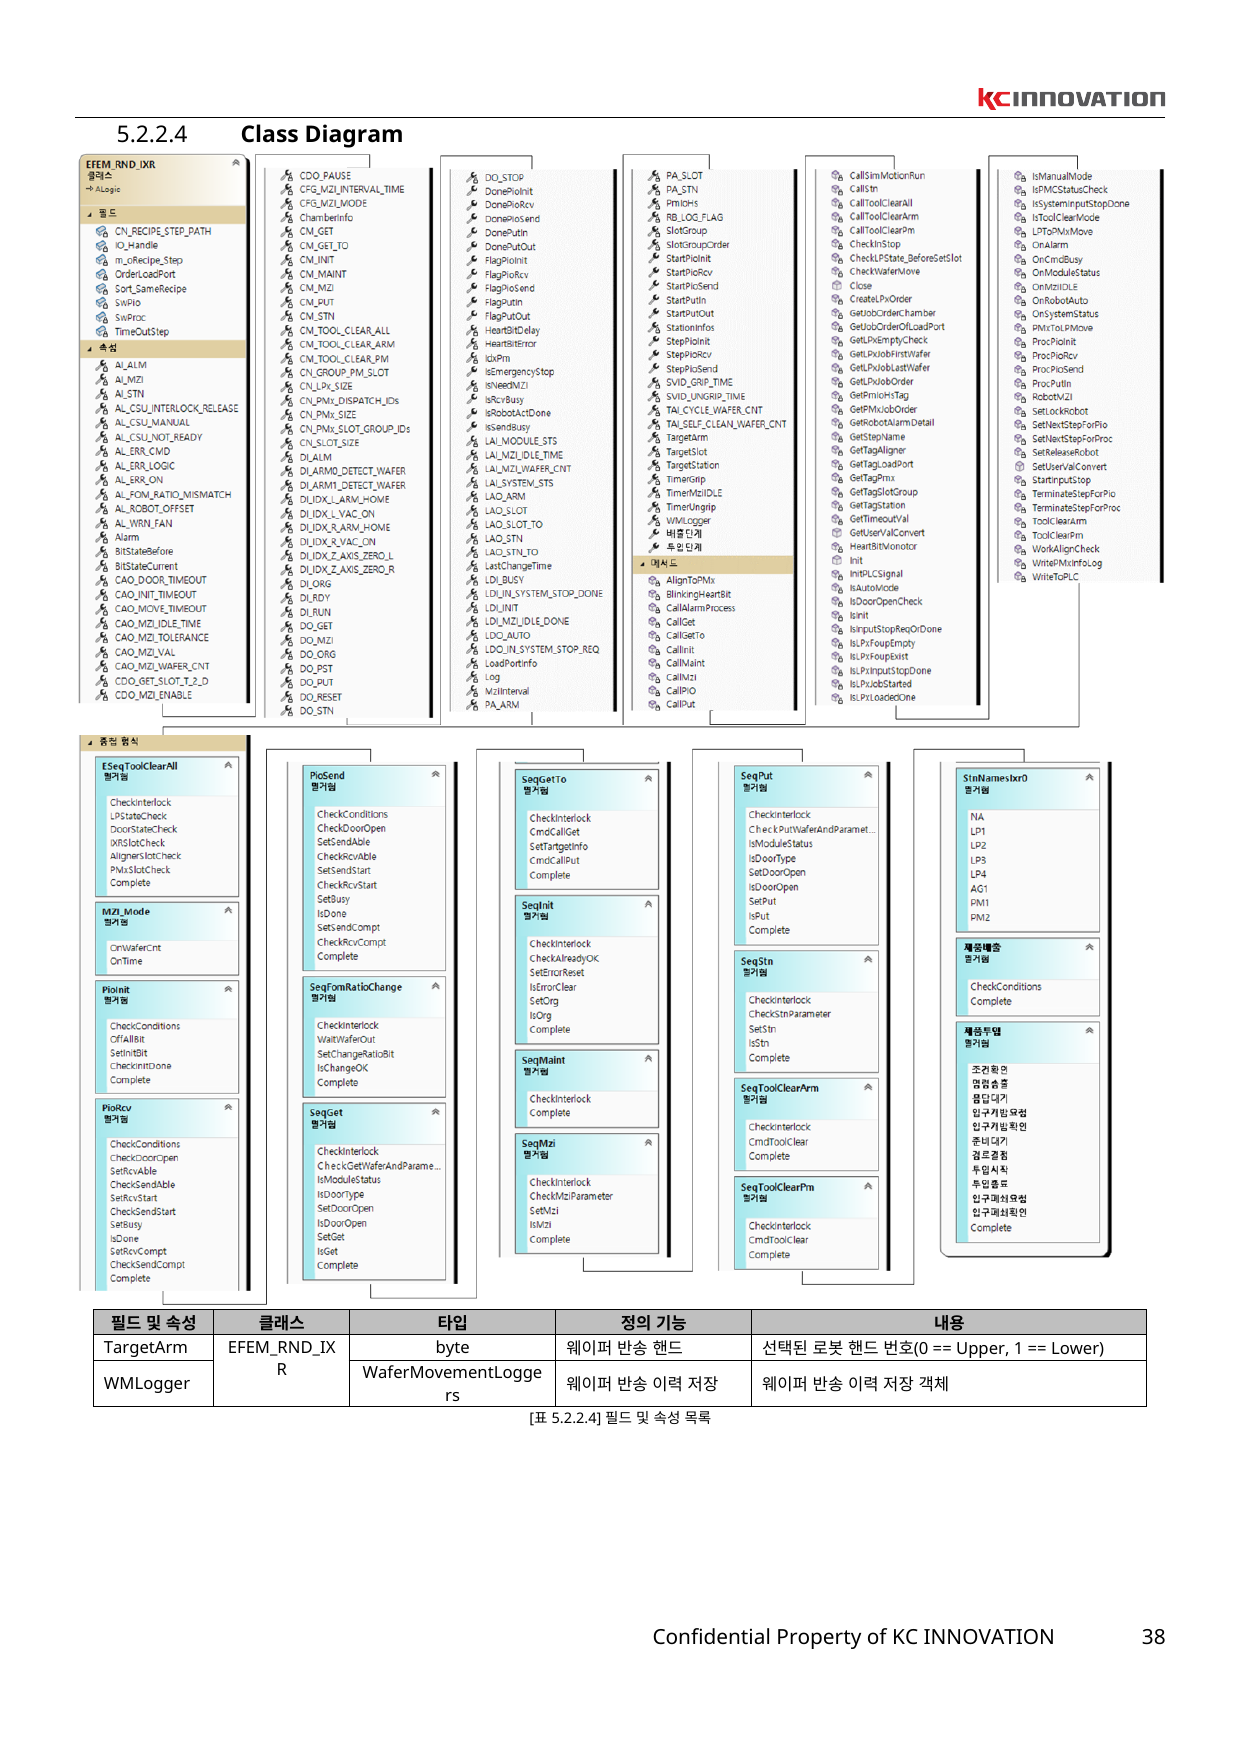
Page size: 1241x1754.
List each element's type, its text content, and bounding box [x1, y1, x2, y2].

subtitle Class Diagram [116, 118, 1165, 149]
text [표 5.2.2.4] 필드 및 속성 목록 [75, 1407, 1165, 1428]
table_header 정의 기능 [556, 1310, 751, 1334]
table_cell TargetArm [94, 1335, 213, 1359]
table_cell 선택된 로봇 핸드 번호(0 == Upper, 1 == Lower) [752, 1335, 1146, 1359]
table_header 내용 [752, 1310, 1146, 1334]
table_cell WMLogger [94, 1361, 213, 1406]
table_cell 웨이퍼 반송 핸드 [556, 1335, 751, 1359]
table_cell EFEM_RND_IXR [214, 1335, 349, 1406]
table_header 클래스 [214, 1310, 349, 1334]
table_cell WaferMovementLoggers [350, 1361, 555, 1406]
table_header 타입 [350, 1310, 555, 1334]
table_cell 웨이퍼 반송 이력 저장 [556, 1361, 751, 1406]
table_cell byte [350, 1335, 555, 1359]
picture [75, 149, 1166, 1309]
picture [978, 88, 1166, 110]
table_header 필드 및 속성 [94, 1310, 213, 1334]
table_cell 웨이퍼 반송 이력 저장 객체 [752, 1361, 1146, 1406]
